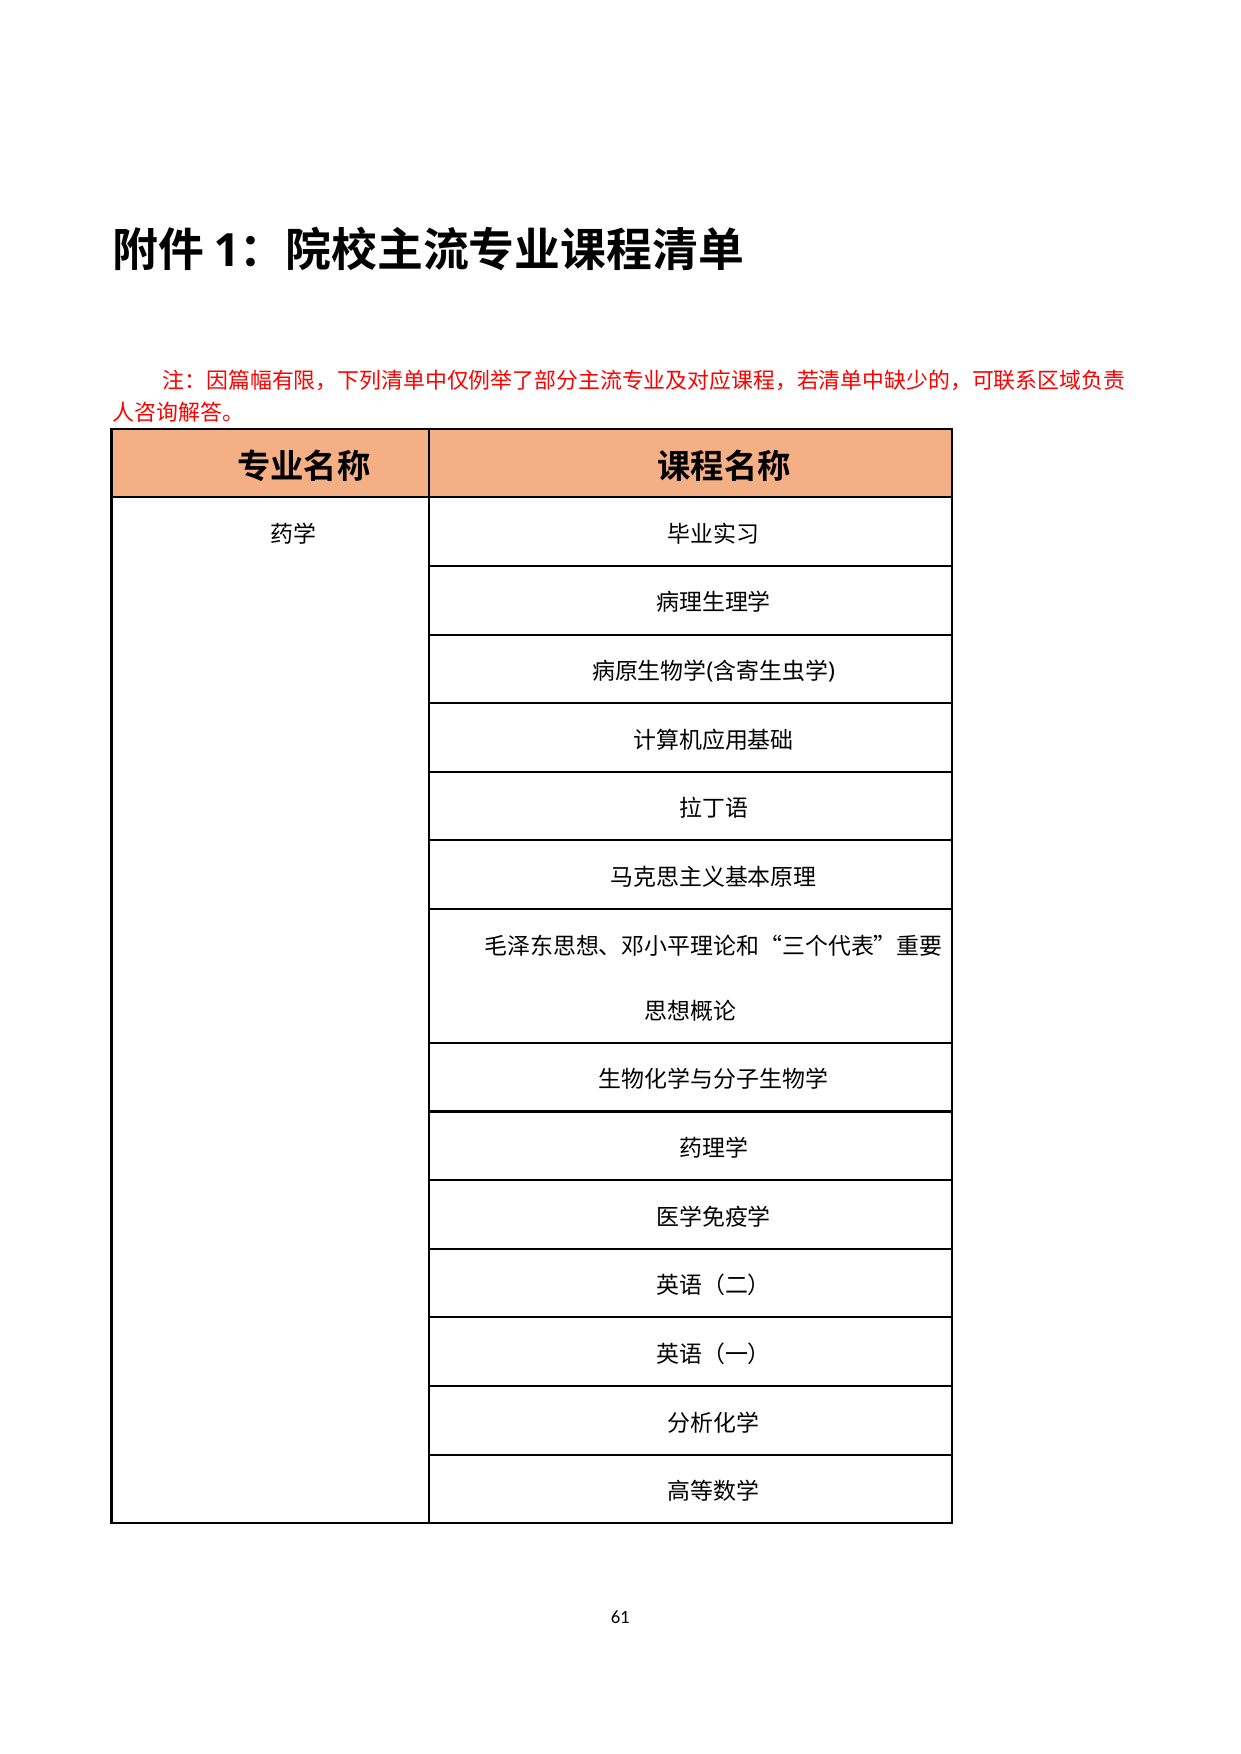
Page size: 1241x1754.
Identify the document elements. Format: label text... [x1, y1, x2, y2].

table_cell 高等数学 [430, 1456, 951, 1522]
table_cell 英语（二） [430, 1250, 951, 1316]
table_cell 计算机应用基础 [430, 704, 951, 771]
table_cell 药理学 [430, 1113, 951, 1179]
text 注：因篇幅有限，下列清单中仅例举了部分主流专业及对应课程，若清单中缺少的，可联系区域负责人咨询解答。 [112, 362, 1128, 427]
table_cell 毛泽东思想、邓小平理论和“三个代表”重要思想概论 [430, 910, 951, 1042]
subtitle 附件1：院校主流专业课程清单 [112, 197, 1128, 295]
table_cell 生物化学与分子生物学 [430, 1044, 951, 1110]
table_cell 毕业实习 [430, 498, 951, 565]
table_cell 英语（一） [430, 1318, 951, 1385]
table_cell 病理生理学 [430, 567, 951, 633]
table_cell 药学 [113, 498, 428, 1522]
table_header 专业名称 [113, 430, 428, 496]
table_cell 分析化学 [430, 1387, 951, 1453]
table_cell 病原生物学(含寄生虫学) [430, 636, 951, 702]
table_cell 医学免疫学 [430, 1181, 951, 1248]
table_cell 马克思主义基本原理 [430, 841, 951, 908]
table_header 课程名称 [430, 430, 951, 496]
table_cell 拉丁语 [430, 773, 951, 839]
